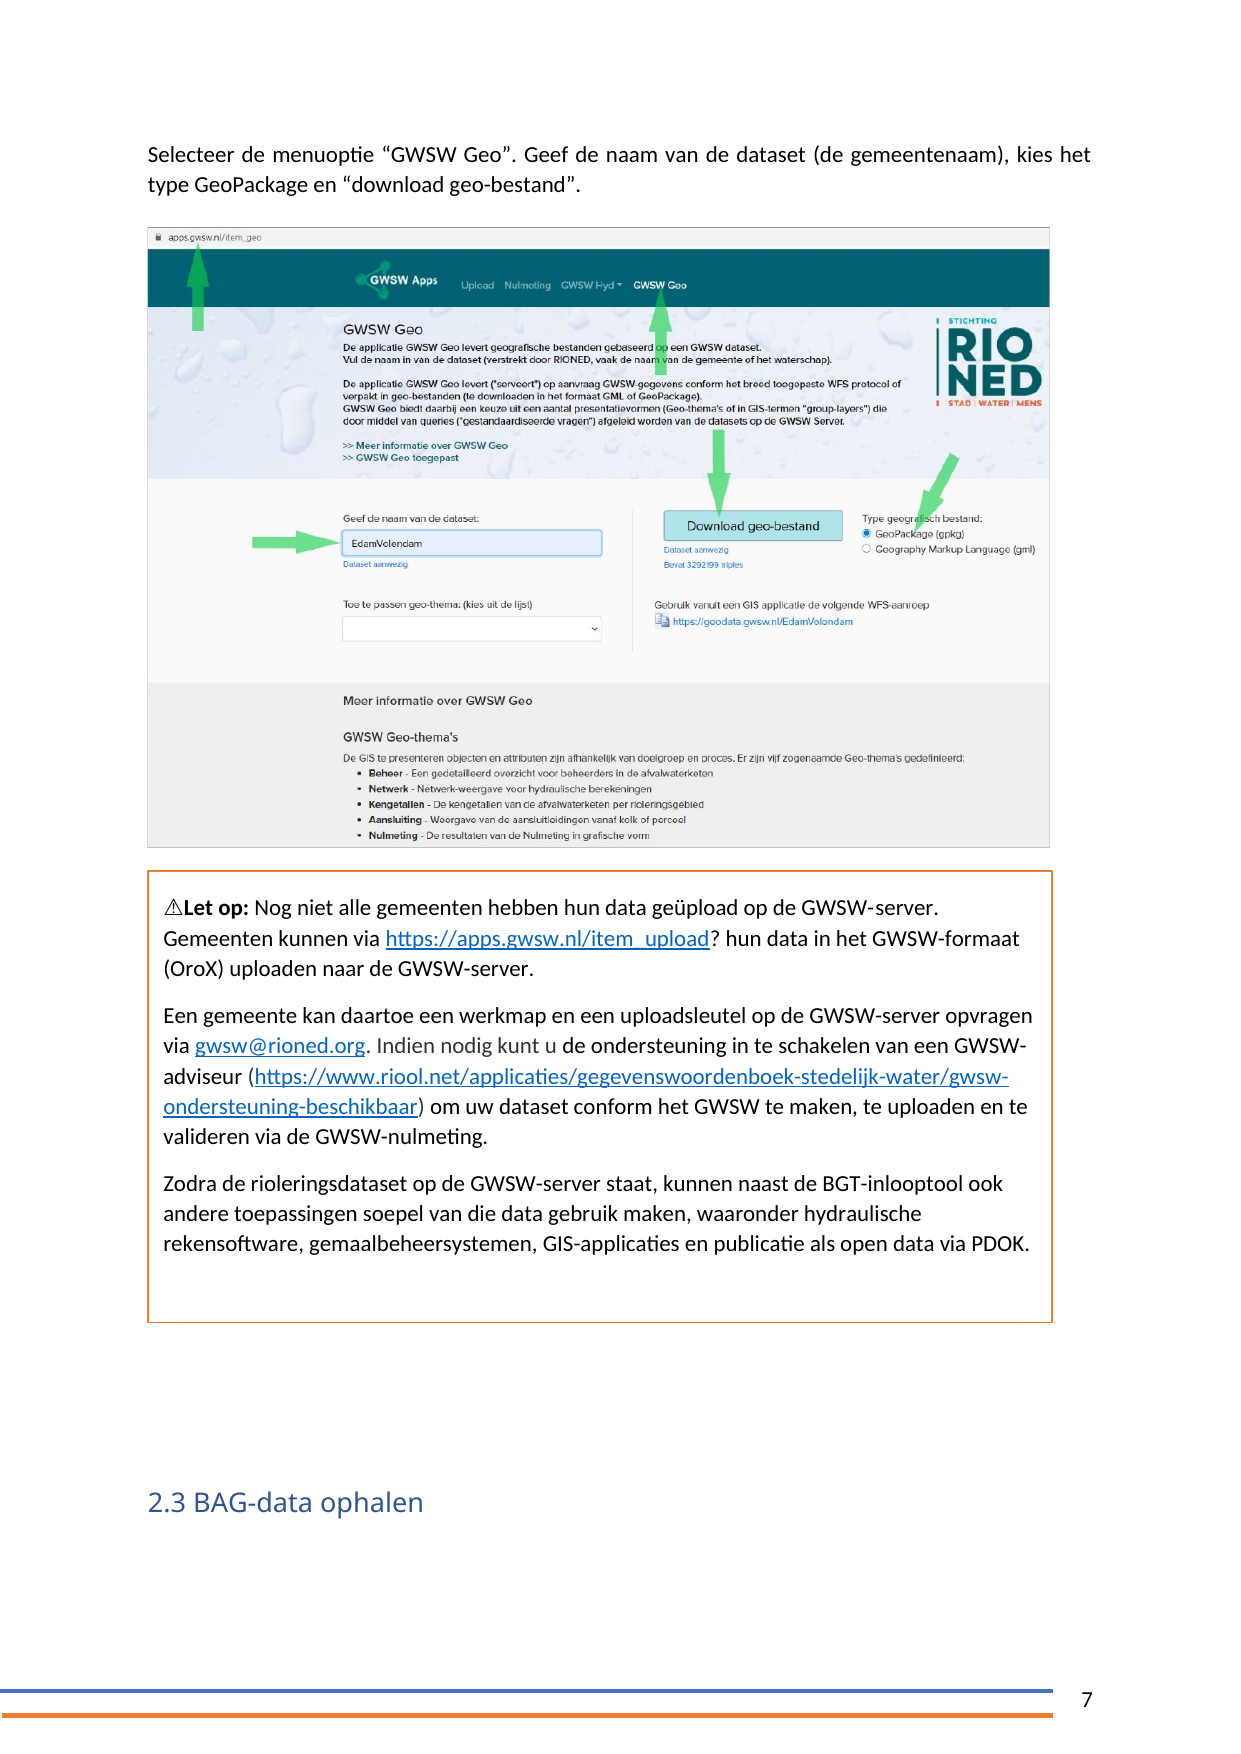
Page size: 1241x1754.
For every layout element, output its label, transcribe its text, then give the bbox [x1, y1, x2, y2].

picture [147, 227, 1050, 848]
subtitle 2.3 BAG-data ophalen [148, 1483, 1092, 1520]
text Selecteer de menuoptie “GWSW Geo”. Geef de naam van de dataset (de gemeentenaam), kies het type GeoPackage en “download geo-bestand”. [148, 140, 1092, 198]
